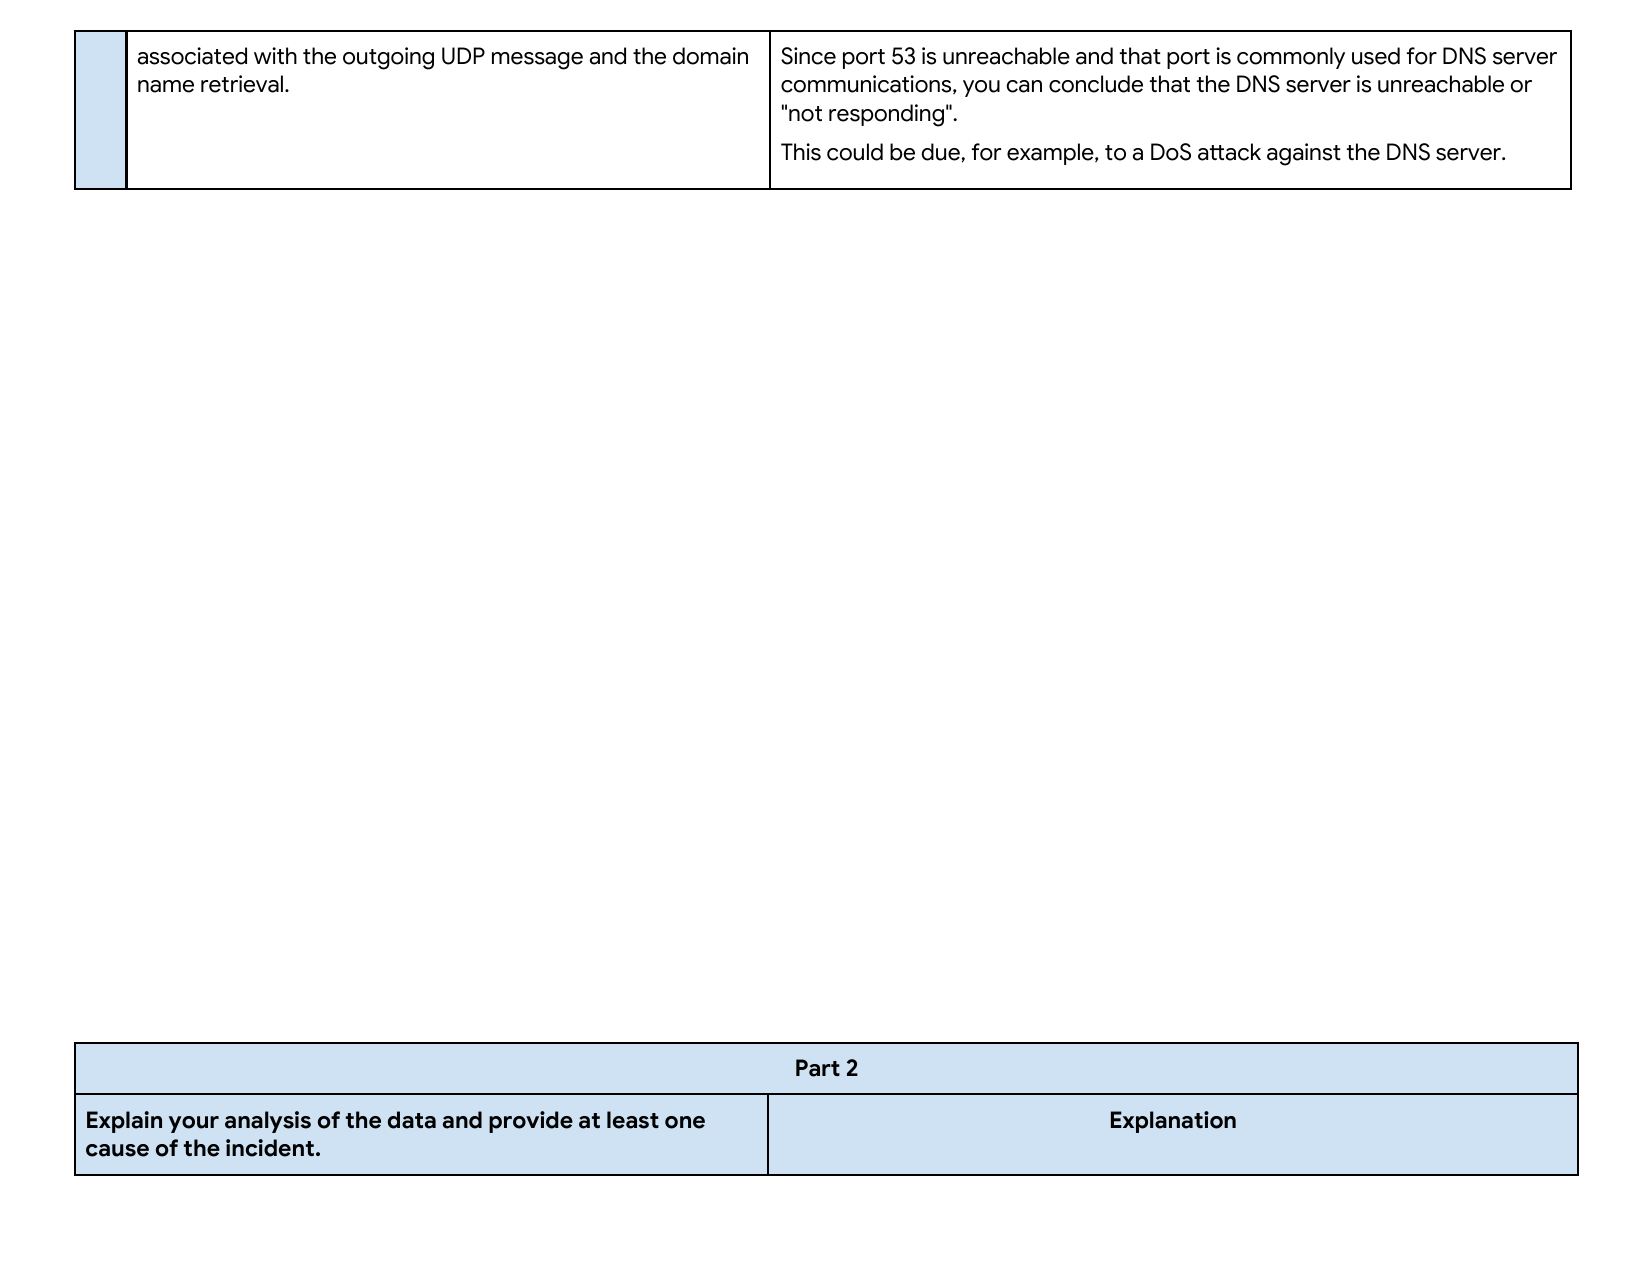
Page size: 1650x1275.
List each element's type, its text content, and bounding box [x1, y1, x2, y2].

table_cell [128, 32, 769, 188]
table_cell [771, 32, 1570, 188]
table_cell C [76, 32, 125, 188]
table_header Part 2 [76, 1044, 1577, 1093]
table_cell Explanation [769, 1095, 1577, 1174]
table_cell Explain your analysis of the data and provide at least one cause of the incident. [76, 1095, 767, 1174]
